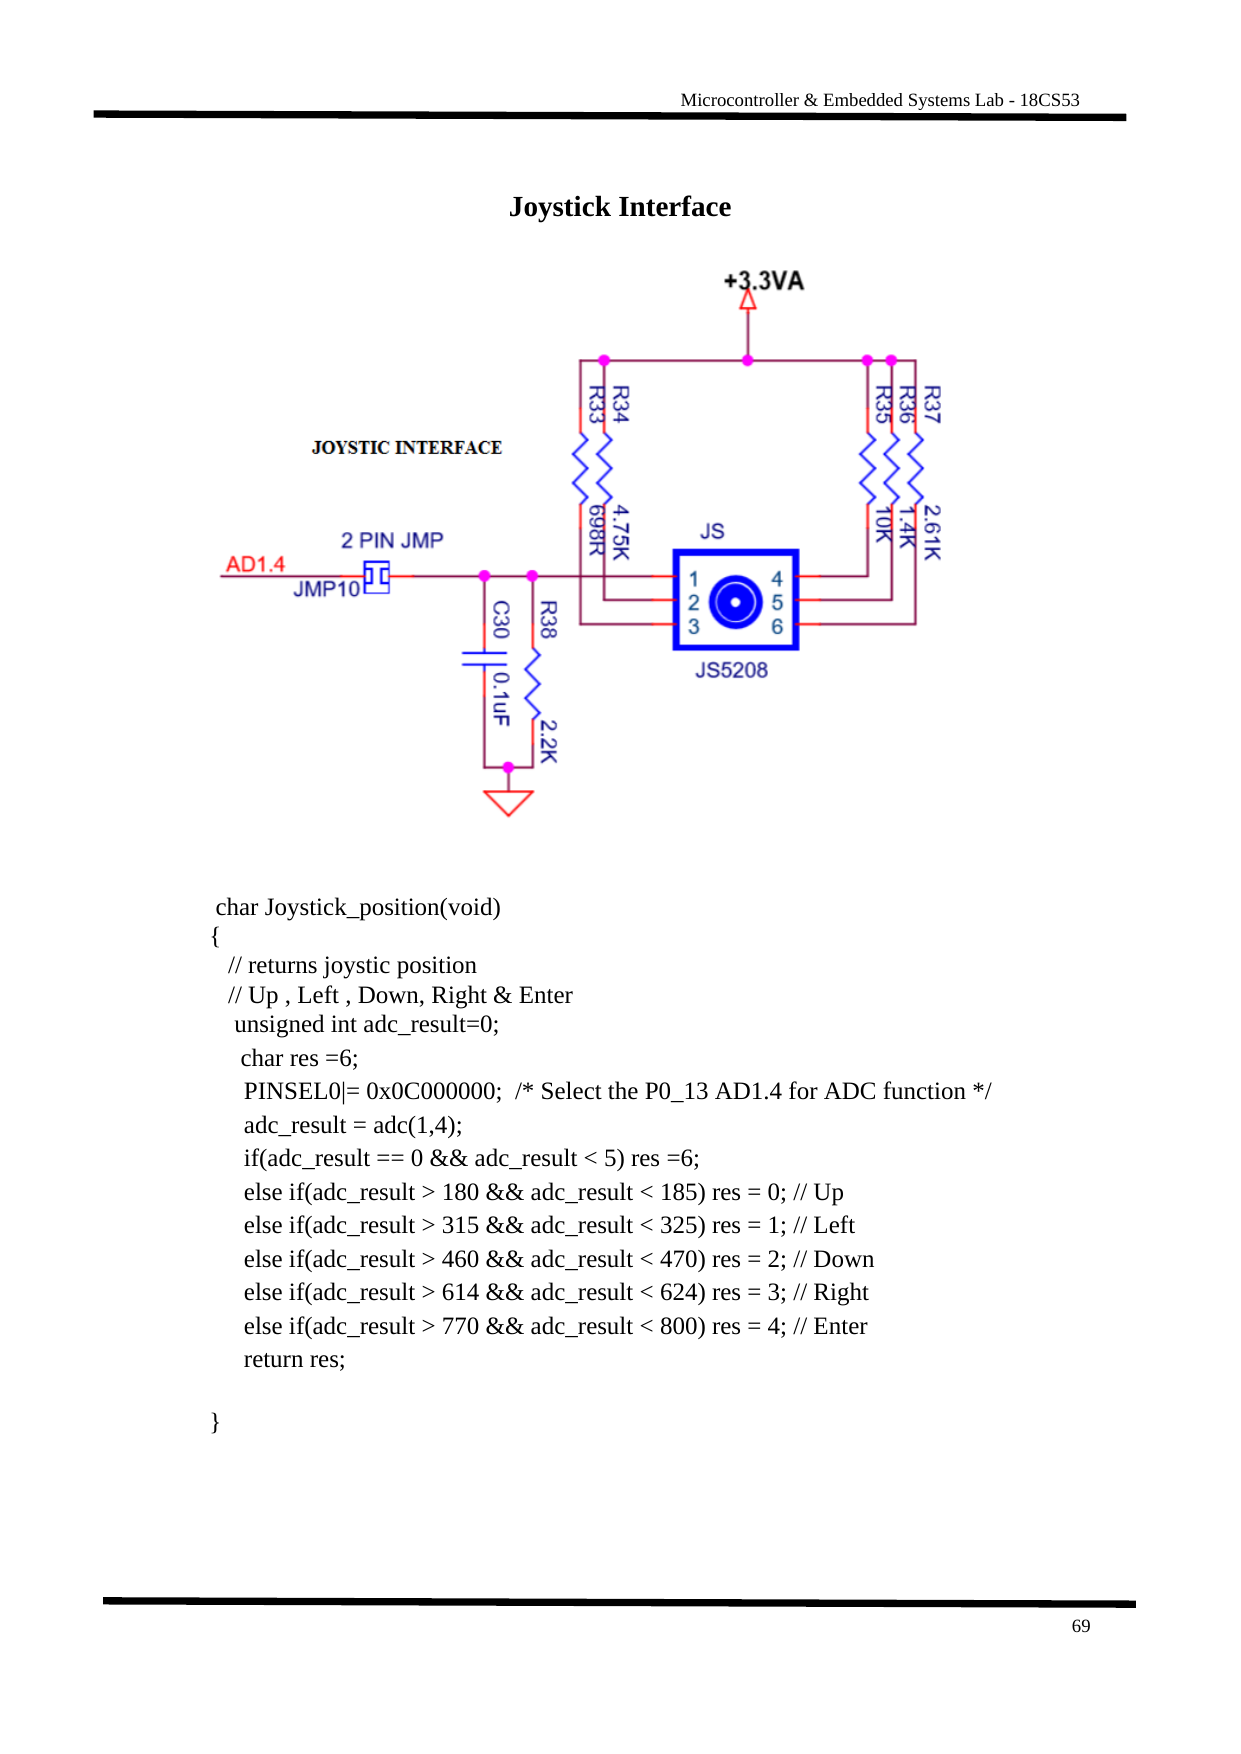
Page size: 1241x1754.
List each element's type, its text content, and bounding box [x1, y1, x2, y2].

text // returns joystic position [150, 951, 1090, 979]
text return res; [150, 1344, 1090, 1373]
text else if(adc_result > 460 && adc_result < 470) res = 2; // Down [150, 1244, 1090, 1273]
text { [150, 921, 1090, 950]
text unsigned int adc_result=0; [150, 1009, 1090, 1038]
picture [209, 261, 961, 833]
text else if(adc_result > 315 && adc_result < 325) res = 1; // Left [150, 1210, 1090, 1239]
text // Up , Left , Down, Right & Enter [150, 980, 1090, 1009]
text } [150, 1407, 1090, 1436]
text char res =6; [150, 1043, 1090, 1071]
text else if(adc_result > 180 && adc_result < 185) res = 0; // Up [150, 1177, 1090, 1206]
text else if(adc_result > 770 && adc_result < 800) res = 4; // Enter [150, 1311, 1090, 1340]
text if(adc_result == 0 && adc_result < 5) res =6; [150, 1143, 1090, 1172]
text char Joystick_position(void) [150, 892, 1090, 921]
text Joystick Interface [150, 189, 1090, 222]
text adc_result = adc(1,4); [150, 1110, 1090, 1138]
text else if(adc_result > 614 && adc_result < 624) res = 3; // Right [150, 1277, 1090, 1306]
text PINSEL0|= 0x0C000000; /* Select the P0_13 AD1.4 for ADC function */ [150, 1076, 1090, 1105]
